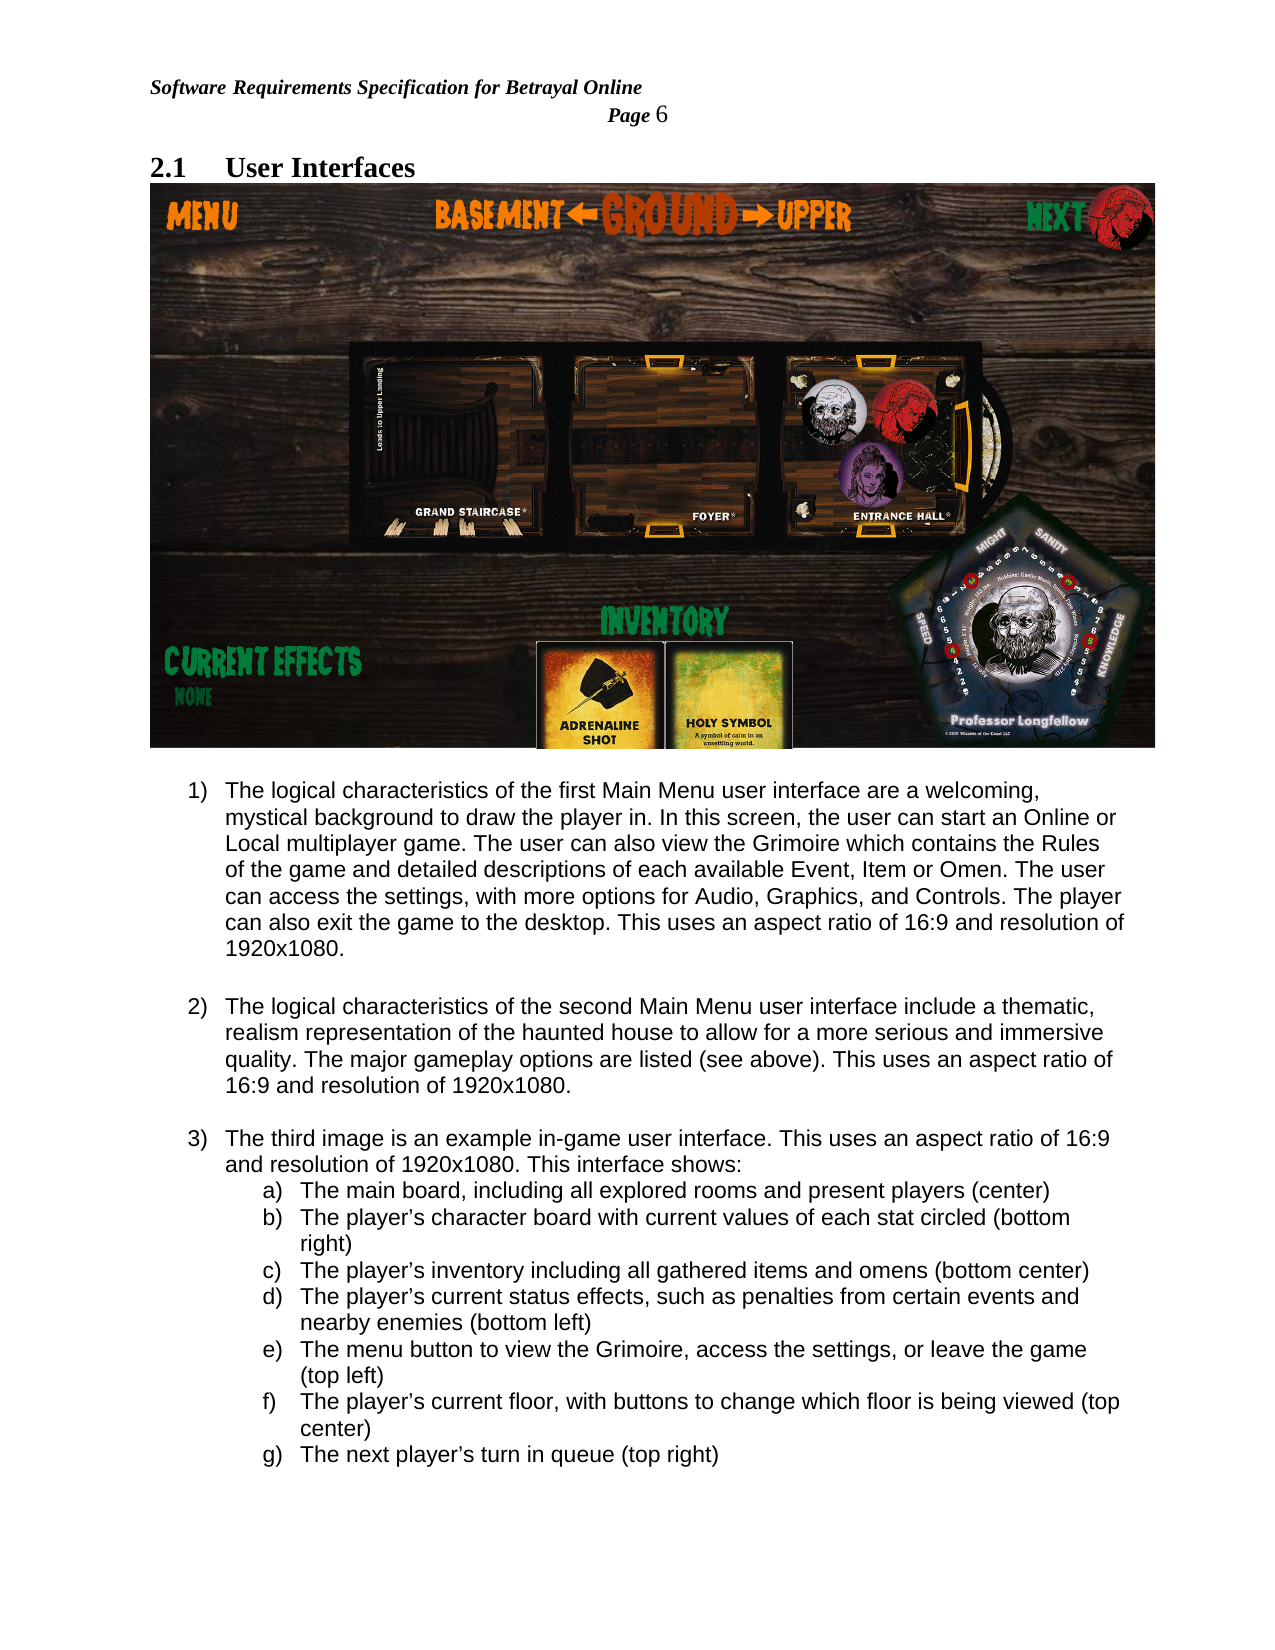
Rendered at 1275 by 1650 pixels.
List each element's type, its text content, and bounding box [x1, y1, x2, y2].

list The player’s character board with current values of each stat circled (bottom right) [262, 1204, 1125, 1257]
list The third image is an example in-game user interface. This uses an aspect ratio of 16:9 and resolution of 1920x1080. This interface shows: [187, 1125, 1125, 1177]
list The player’s current status effects, such as penalties from certain events and nearby enemies (bottom left) [262, 1283, 1125, 1336]
list The main board, including all explored rooms and present players (center) [262, 1177, 1125, 1204]
picture [150, 183, 1155, 749]
list The logical characteristics of the second Main Menu user interface include a thematic, realism representation of the haunted house to allow for a more serious and immersive quality. The major gameplay options are listed (see above). This uses an aspect ratio of 16:9 and resolution of 1920x1080. [187, 993, 1125, 1098]
list The player’s inventory including all gathered items and omens (bottom center) [262, 1257, 1125, 1283]
list The next player’s turn in queue (top right) [262, 1441, 1125, 1467]
list The player’s current floor, with buttons to change which floor is being viewed (top center) [262, 1388, 1125, 1441]
list The menu button to view the Grimoire, access the settings, or leave the game (top left) [262, 1336, 1125, 1388]
list The logical characteristics of the first Main Menu user interface are a welcoming, mystical background to draw the player in. In this screen, the user can start an Online or Local multiplayer game. The user can also view the Grimoire which contains the Rules of the game and detailed descriptions of each available Event, Item or Omen. The user can access the settings, with more options for Audio, Graphics, and Controls. The player can also exit the game to the desktop. This uses an aspect ratio of 16:9 and resolution of 1920x1080. [187, 777, 1125, 962]
subtitle User Interfaces [150, 150, 1125, 183]
